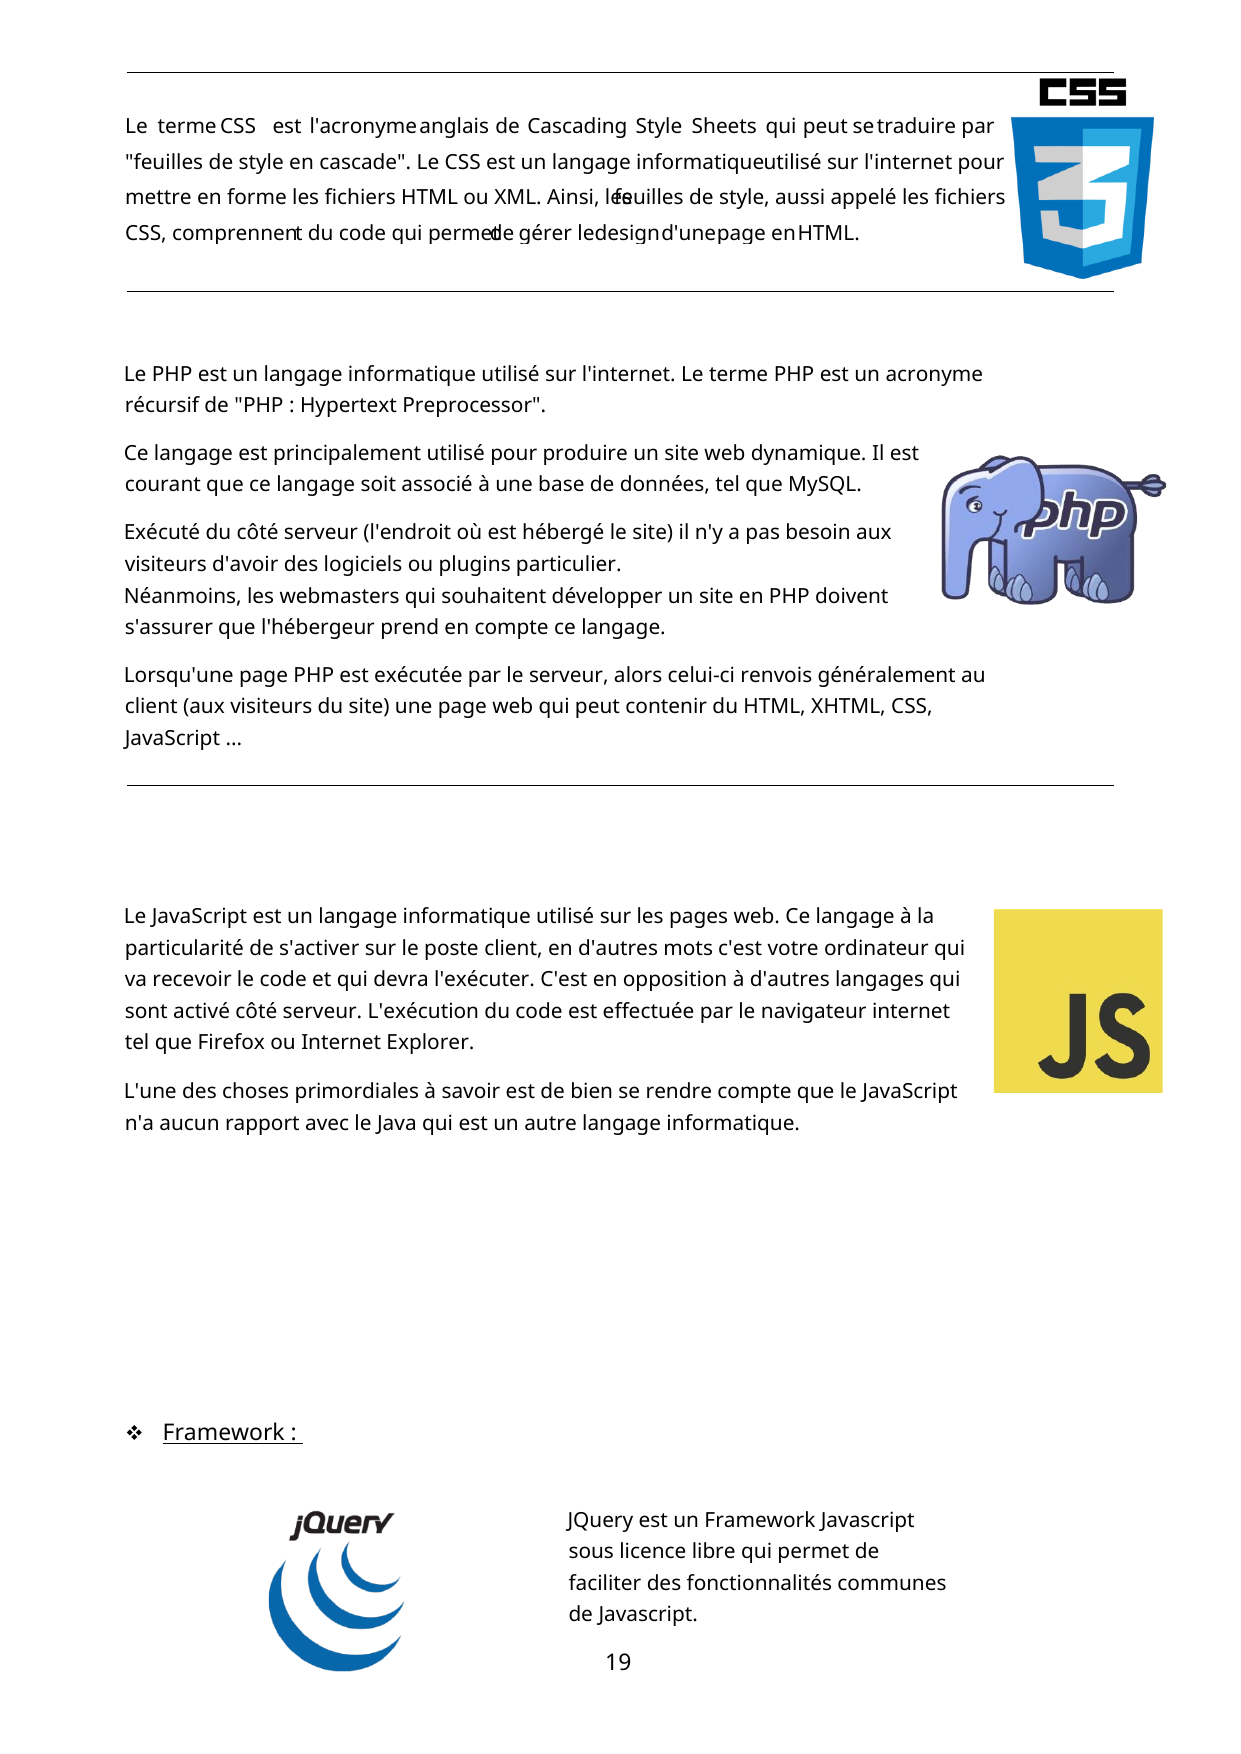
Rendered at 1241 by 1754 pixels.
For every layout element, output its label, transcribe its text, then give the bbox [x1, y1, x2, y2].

text Le PHP est un langage informatique utilisé sur l'internet. Le terme PHP est un acronyme récursif de "PHP : Hypertext Preprocessor". [123, 359, 1006, 419]
list Framework : [125, 1416, 1148, 1447]
picture [941, 455, 1167, 605]
picture [993, 909, 1163, 1093]
text Ce langage est principalement utilisé pour produire un site web dynamique. Il est courant que ce langage soit associé à une base de données, tel que MySQL. [123, 438, 984, 498]
picture [268, 1510, 405, 1672]
text Exécuté du côté serveur (l'endroit où est hébergé le site) il n'y a pas besoin aux visiteurs d'avoir des logiciels ou plugins particulier. [123, 517, 941, 577]
picture [1011, 78, 1154, 279]
text L'une des choses primordiales à savoir est de bien se rendre compte que le JavaScript n'a aucun rapport avec le Java qui est un autre langage informatique. [123, 1076, 1019, 1136]
text JQuery est un Framework Javascript sous licence libre qui permet de faciliter des fonctionnalités communes de Javascript. [269, 1505, 950, 1628]
text Le JavaScript est un langage informatique utilisé sur les pages web. Ce langage à la particularité de s'activer sur le poste client, en d'autres mots c'est votre ordinateur qui va recevoir le code et qui devra l'exécuter. C'est en opposition à d'autres langages qui sont activé côté serveur. L'exécution du code est effectuée par le navigateur internet tel que Firefox ou Internet Explorer. [123, 901, 1019, 1056]
text Lorsqu'une page PHP est exécutée par le serveur, alors celui-ci renvois généralement au client (aux visiteurs du site) une page web qui peut contenir du HTML, XHTML, CSS, JavaScript ... [123, 660, 1000, 751]
text Néanmoins, les webmasters qui souhaitent développer un site en PHP doivent s'assurer que l'hébergeur prend en compte ce langage. [123, 581, 1019, 641]
